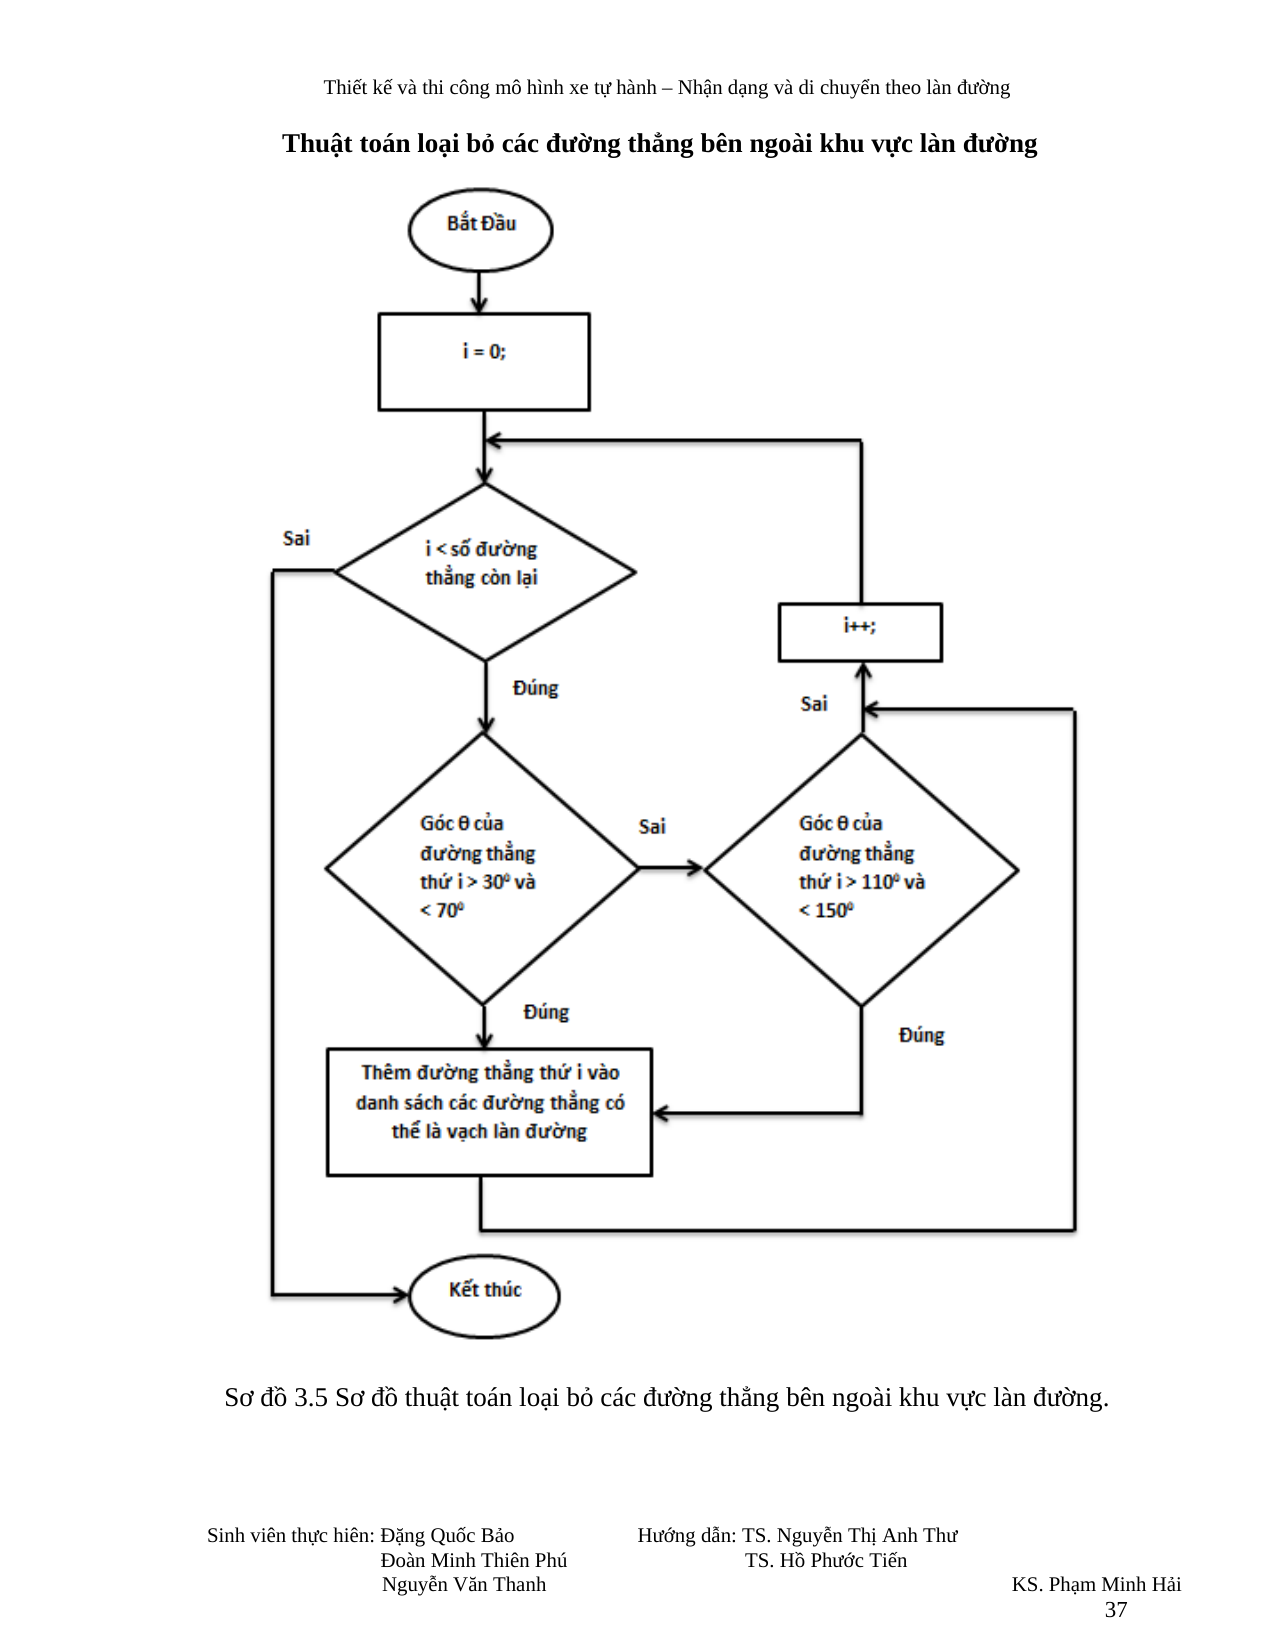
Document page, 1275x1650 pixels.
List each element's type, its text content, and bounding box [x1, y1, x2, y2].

text Sơ đồ 3.5 Sơ đồ thuật toán loại bỏ các đường thẳng bên ngoài khu vực làn đường. [207, 1382, 1127, 1413]
text Thuật toán loại bỏ các đường thẳng bên ngoài khu vực làn đường [207, 127, 1127, 158]
picture [216, 180, 1118, 1361]
